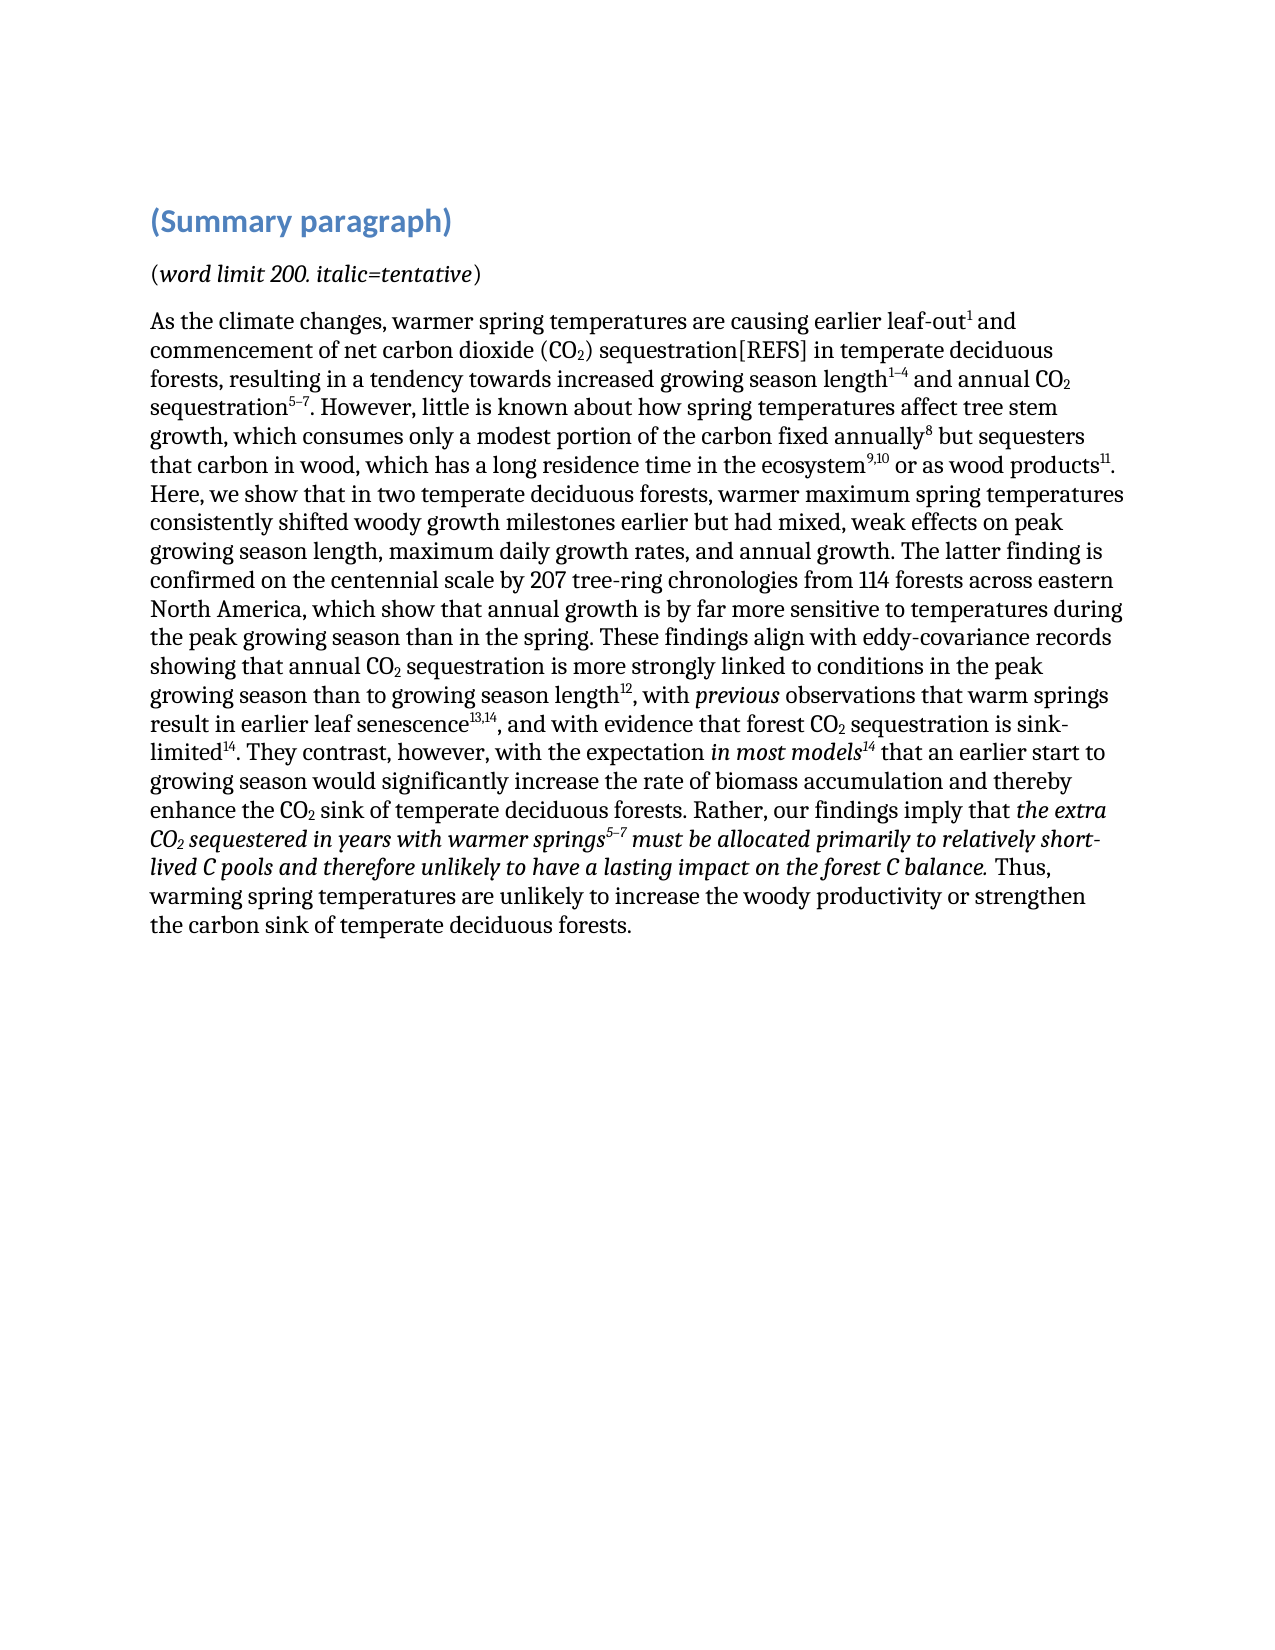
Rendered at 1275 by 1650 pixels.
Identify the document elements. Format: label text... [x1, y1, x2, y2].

text (word limit 200. italic=tentative) [150, 259, 1125, 288]
subtitle (Summary paragraph) [150, 200, 1125, 241]
text As the climate changes, warmer spring temperatures are causing earlier leaf-out1 and commencement of net carbon dioxide (CO2) sequestration[REFS] in temperate deciduous forests, resulting in a tendency towards increased growing season length1–4 and annual CO2 sequestration5–7. However, little is known about how spring temperatures affect tree stem growth, which consumes only a modest portion of the carbon fixed annually8 but sequesters that carbon in wood, which has a long residence time in the ecosystem9,10 or as wood products11. Here, we show that in two temperate deciduous forests, warmer maximum spring temperatures consistently shifted woody growth milestones earlier but had mixed, weak effects on peak growing season length, maximum daily growth rates, and annual growth. The latter finding is confirmed on the centennial scale by 207 tree-ring chronologies from 114 forests across eastern North America, which show that annual growth is by far more sensitive to temperatures during the peak growing season than in the spring. These findings align with eddy-covariance records showing that annual CO2 sequestration is more strongly linked to conditions in the peak growing season than to growing season length12, with previous observations that warm springs result in earlier leaf senescence13,14, and with evidence that forest CO2 sequestration is sink-limited14. They contrast, however, with the expectation in most models14 that an earlier start to growing season would significantly increase the rate of biomass accumulation and thereby enhance the CO2 sink of temperate deciduous forests. Rather, our findings imply that the extra CO2 sequestered in years with warmer springs5–7 must be allocated primarily to relatively short-lived C pools and therefore unlikely to have a lasting impact on the forest C balance. Thus, warming spring temperatures are unlikely to increase the woody productivity or strengthen the carbon sink of temperate deciduous forests. [150, 307, 1125, 939]
